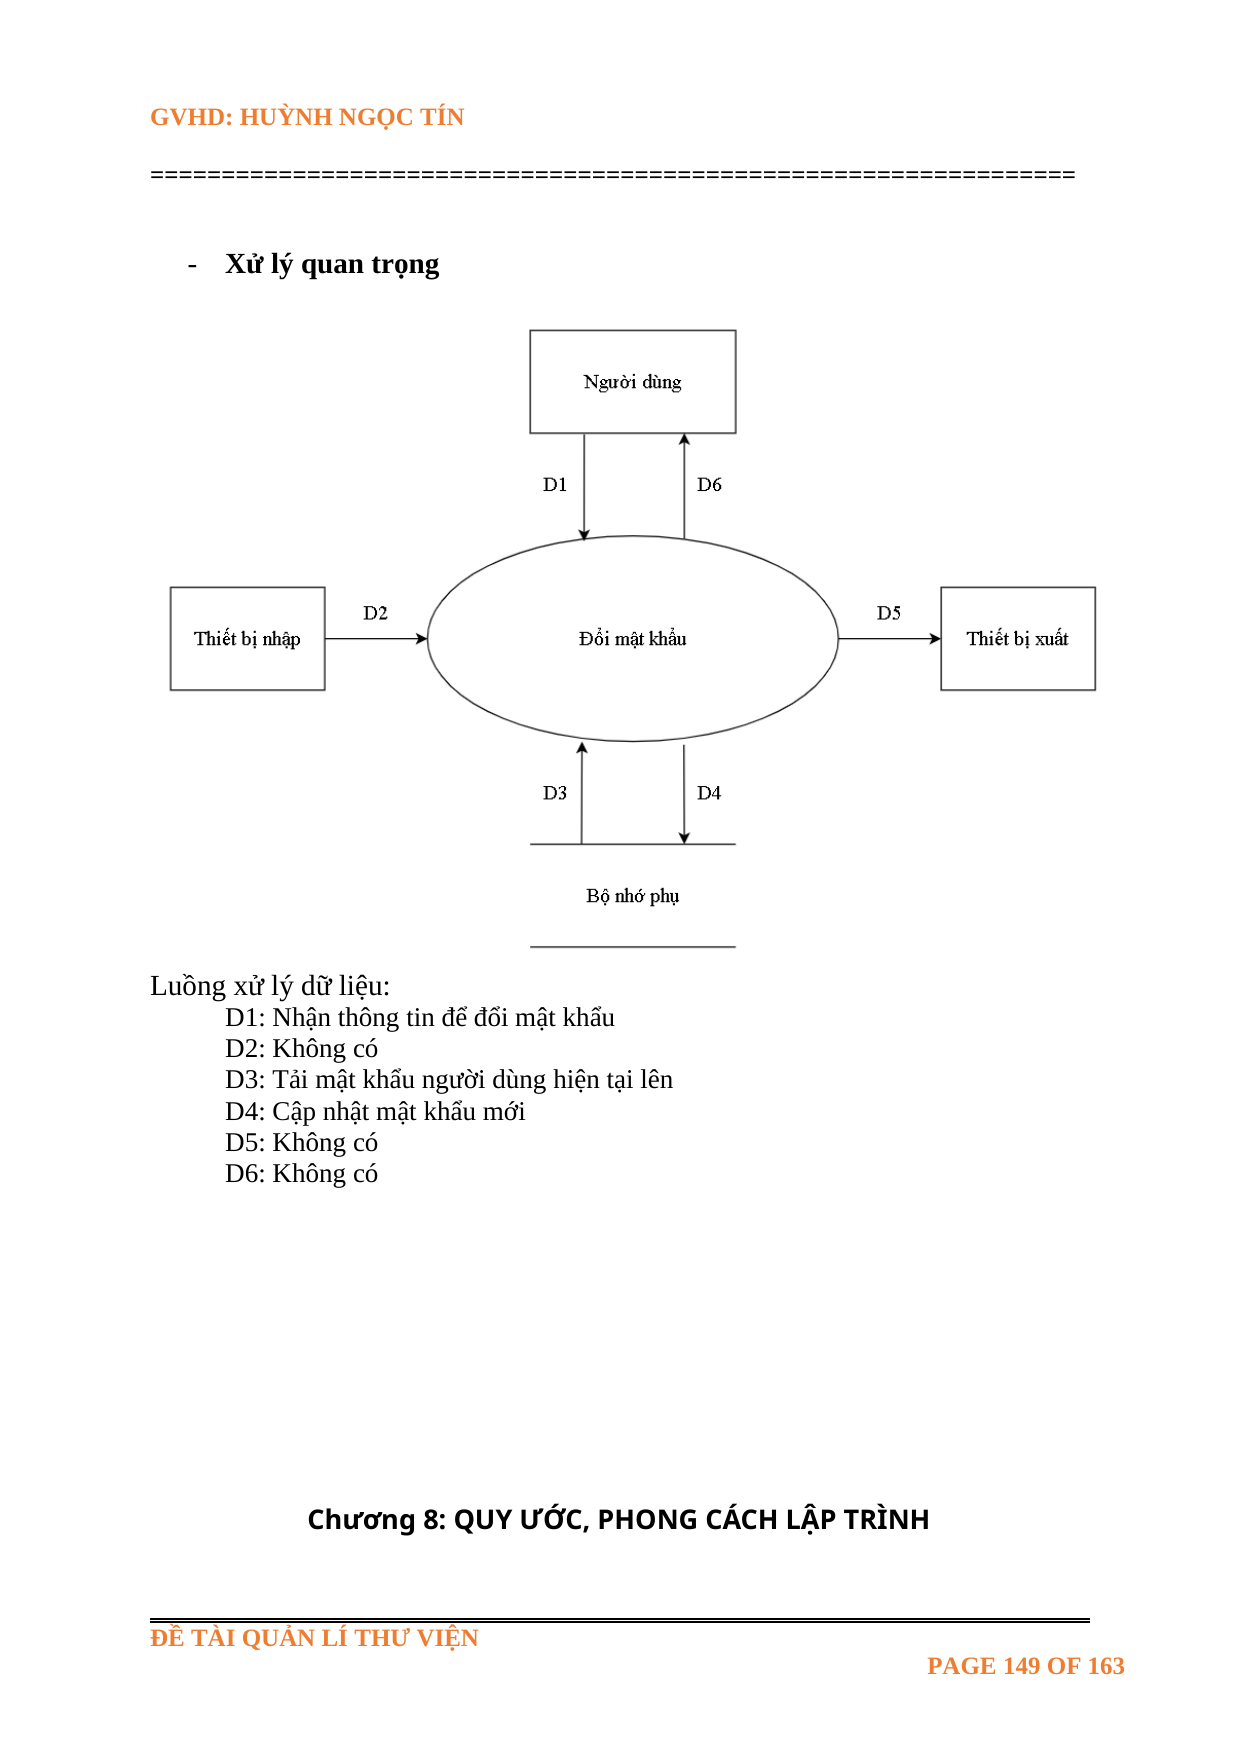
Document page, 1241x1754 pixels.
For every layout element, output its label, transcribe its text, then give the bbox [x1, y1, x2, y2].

picture [150, 305, 1125, 968]
subtitle Chương 8: QUY ƯỚC, PHONG CÁCH LẬP TRÌNH [150, 1501, 1087, 1537]
list Xử lý quan trọng [187, 246, 1090, 280]
text Luồng xử lý dữ liệu: [150, 968, 1090, 1001]
text D1: Nhận thông tin để đổi mật khẩu D2: Không có D3: Tải mật khẩu người dùng hiện tại lên D4: Cập nhật mật khẩu mới D5: Không có D6: Không có [225, 1001, 1090, 1188]
